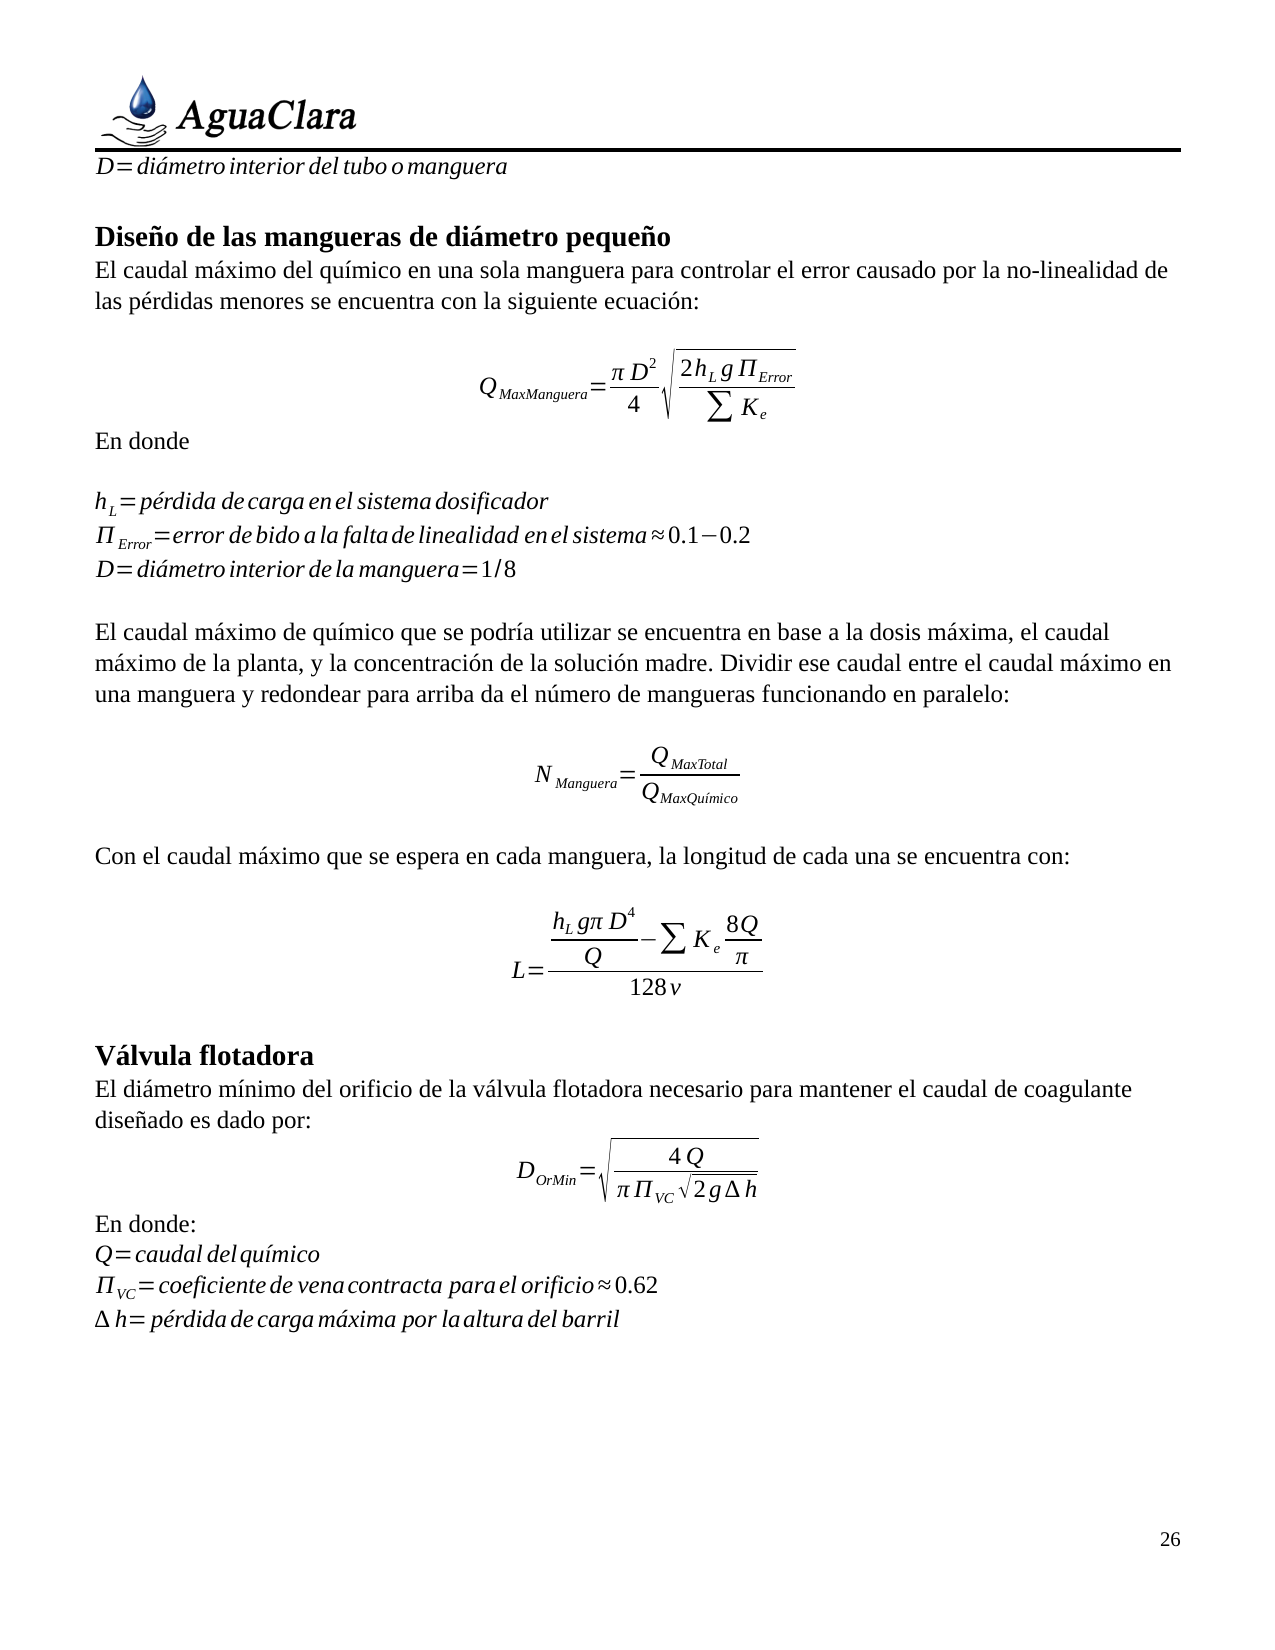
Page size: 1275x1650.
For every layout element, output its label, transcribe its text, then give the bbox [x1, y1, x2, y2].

subtitle Diseño de las mangueras de diámetro pequeño [94, 219, 1181, 252]
subtitle Válvula flotadora [94, 1038, 1181, 1072]
text Con el caudal máximo que se espera en cada manguera, la longitud de cada una se encuentra con: [94, 841, 1181, 870]
text En donde [94, 426, 1181, 455]
picture [94, 75, 373, 148]
text El diámetro mínimo del orificio de la válvula flotadora necesario para mantener el caudal de coagulante diseñado es dado por: [94, 1074, 1181, 1134]
text El caudal máximo del químico en una sola manguera para controlar el error causado por la no-linealidad de las pérdidas menores se encuentra con la siguiente ecuación: [94, 255, 1181, 314]
text En donde: [94, 1209, 1181, 1238]
text El caudal máximo de químico que se podría utilizar se encuentra en base a la dosis máxima, el caudal máximo de la planta, y la concentración de la solución madre. Dividir ese caudal entre el caudal máximo en una manguera y redondear para arriba da el número de mangueras funcionando en paralelo: [94, 617, 1181, 708]
